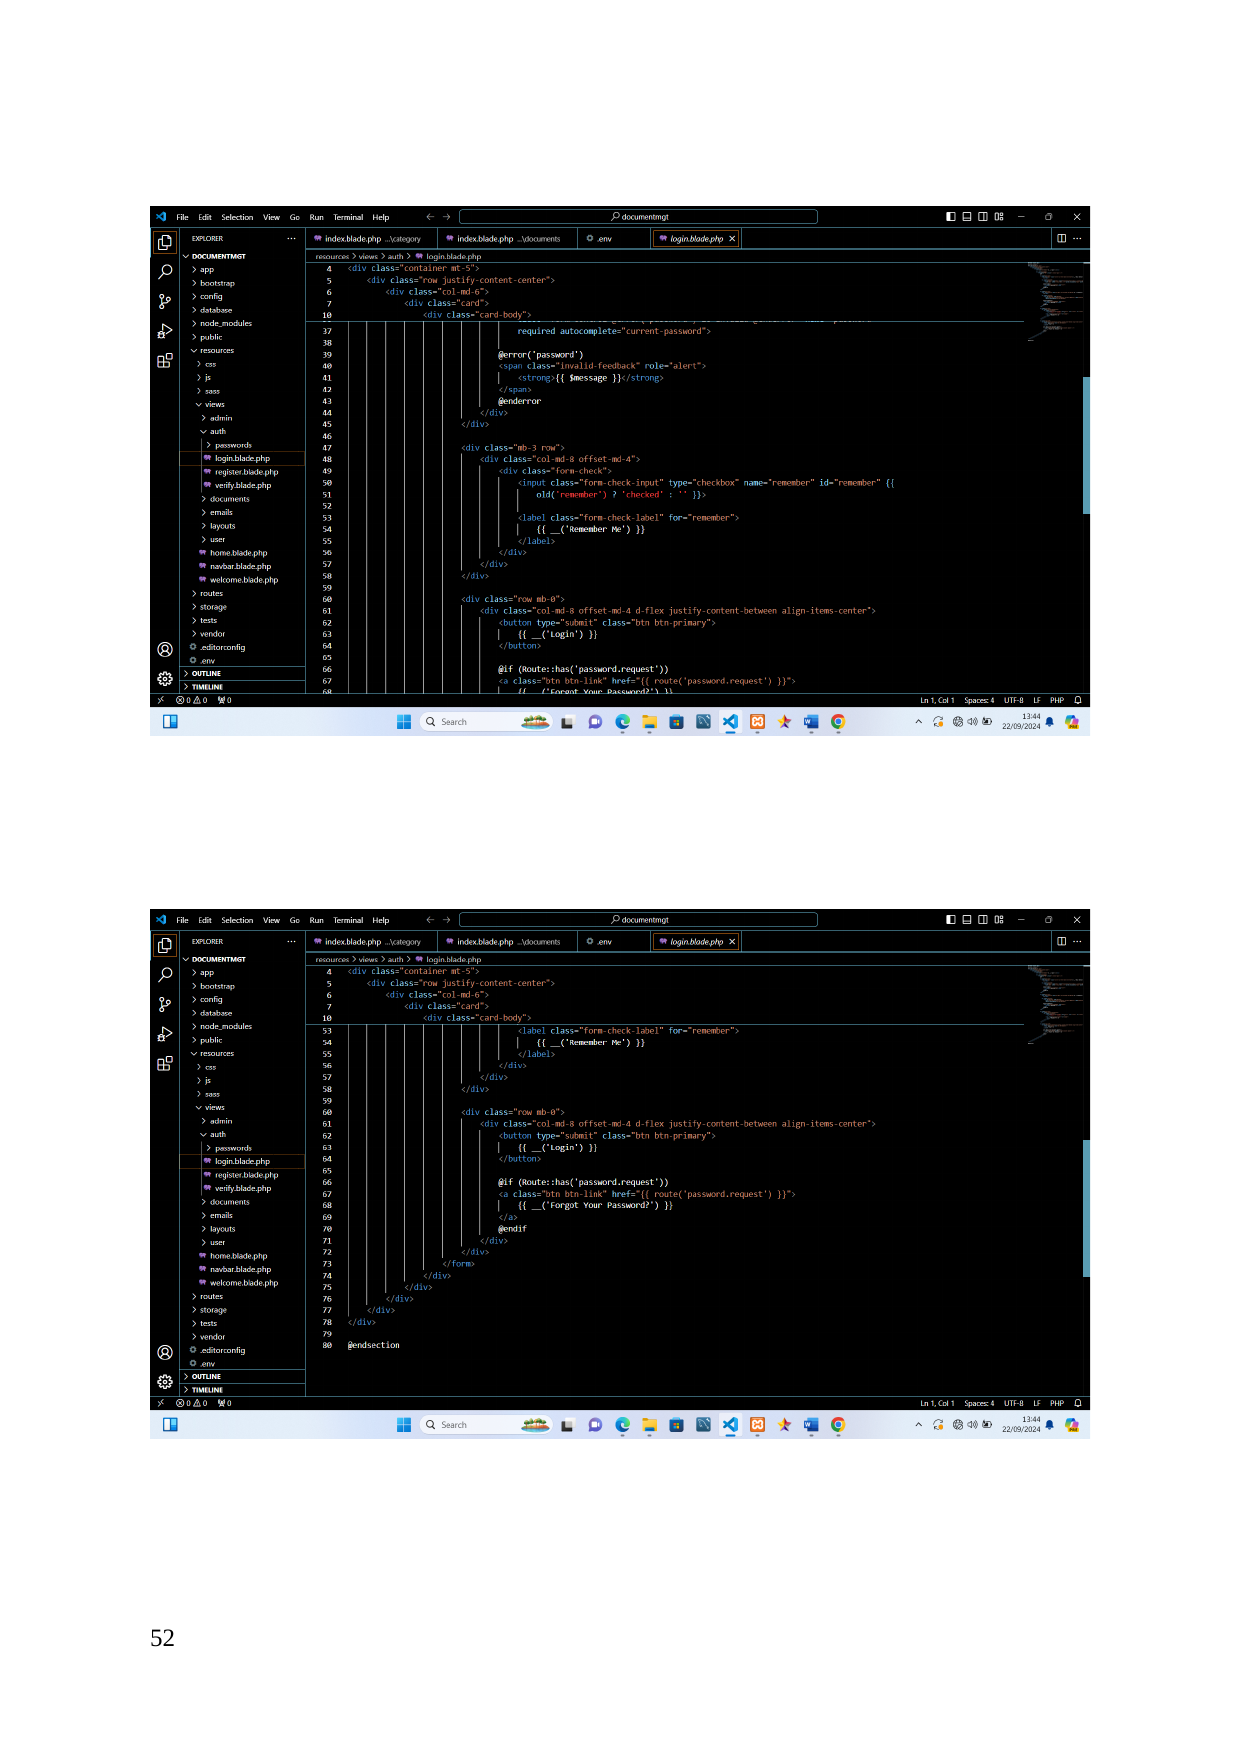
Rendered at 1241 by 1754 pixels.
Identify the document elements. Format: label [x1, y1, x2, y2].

picture [150, 206, 1091, 736]
picture [150, 909, 1091, 1439]
